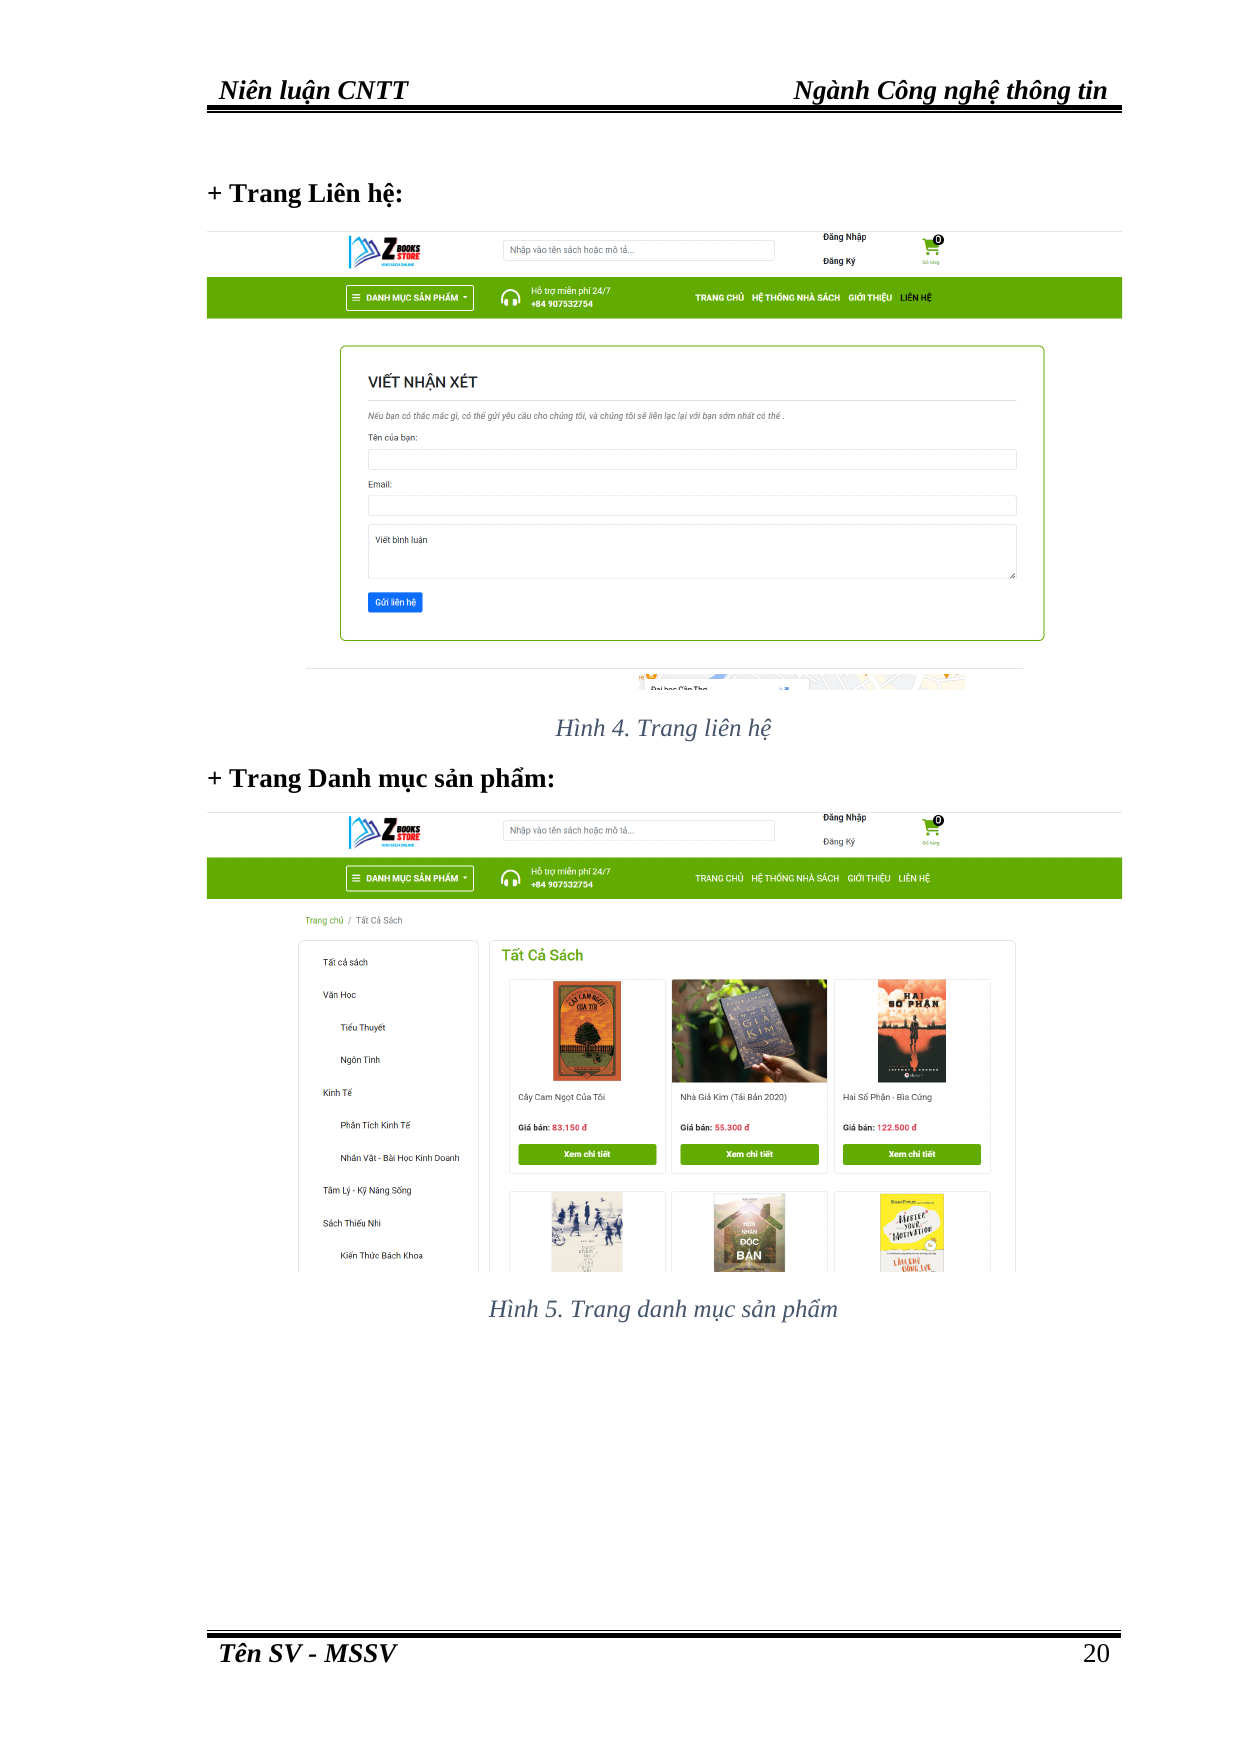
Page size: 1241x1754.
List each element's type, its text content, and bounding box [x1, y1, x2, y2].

text Hình 4. Trang liên hệ [207, 713, 1122, 741]
picture [206, 812, 1123, 1272]
text Hình 5. Trang danh mục sản phẩm [207, 1294, 1122, 1323]
text + Trang Danh mục sản phẩm: [207, 762, 1122, 793]
text + Trang Liên hệ: [207, 177, 1122, 208]
picture [206, 231, 1123, 690]
